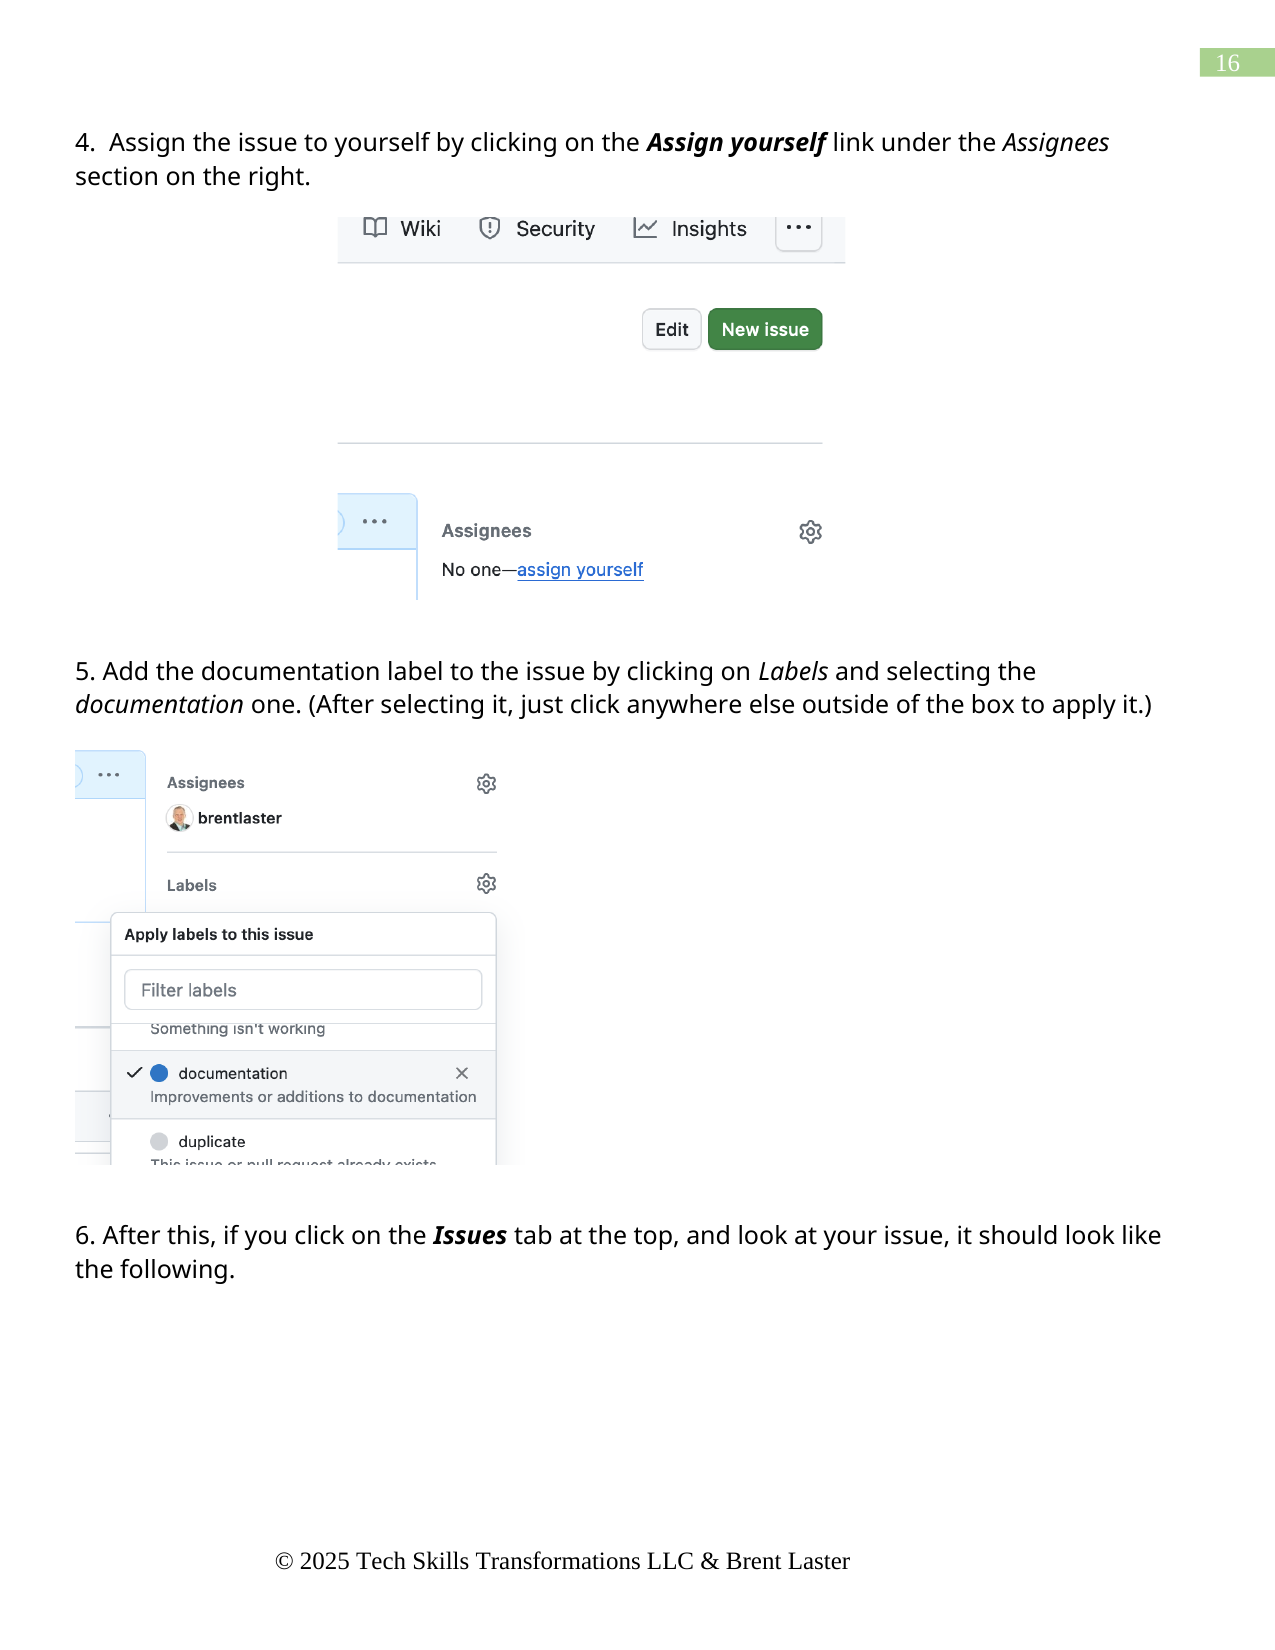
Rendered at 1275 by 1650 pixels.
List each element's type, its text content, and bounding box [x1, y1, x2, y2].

picture [75, 746, 525, 1165]
subtitle 6. After this, if you click on the Issues tab at the top, and look at your issue, it should look like the following. [75, 1218, 1200, 1286]
subtitle 4. Assign the issue to yourself by clicking on the Assign yourself link under the Assignees section on the right. [75, 124, 1200, 193]
picture [337, 217, 846, 600]
subtitle 5. Add the documentation label to the issue by clicking on Labels and selecting the documentation one. (After selecting it, just click anywhere else outside of the box to apply it.) [75, 653, 1200, 721]
